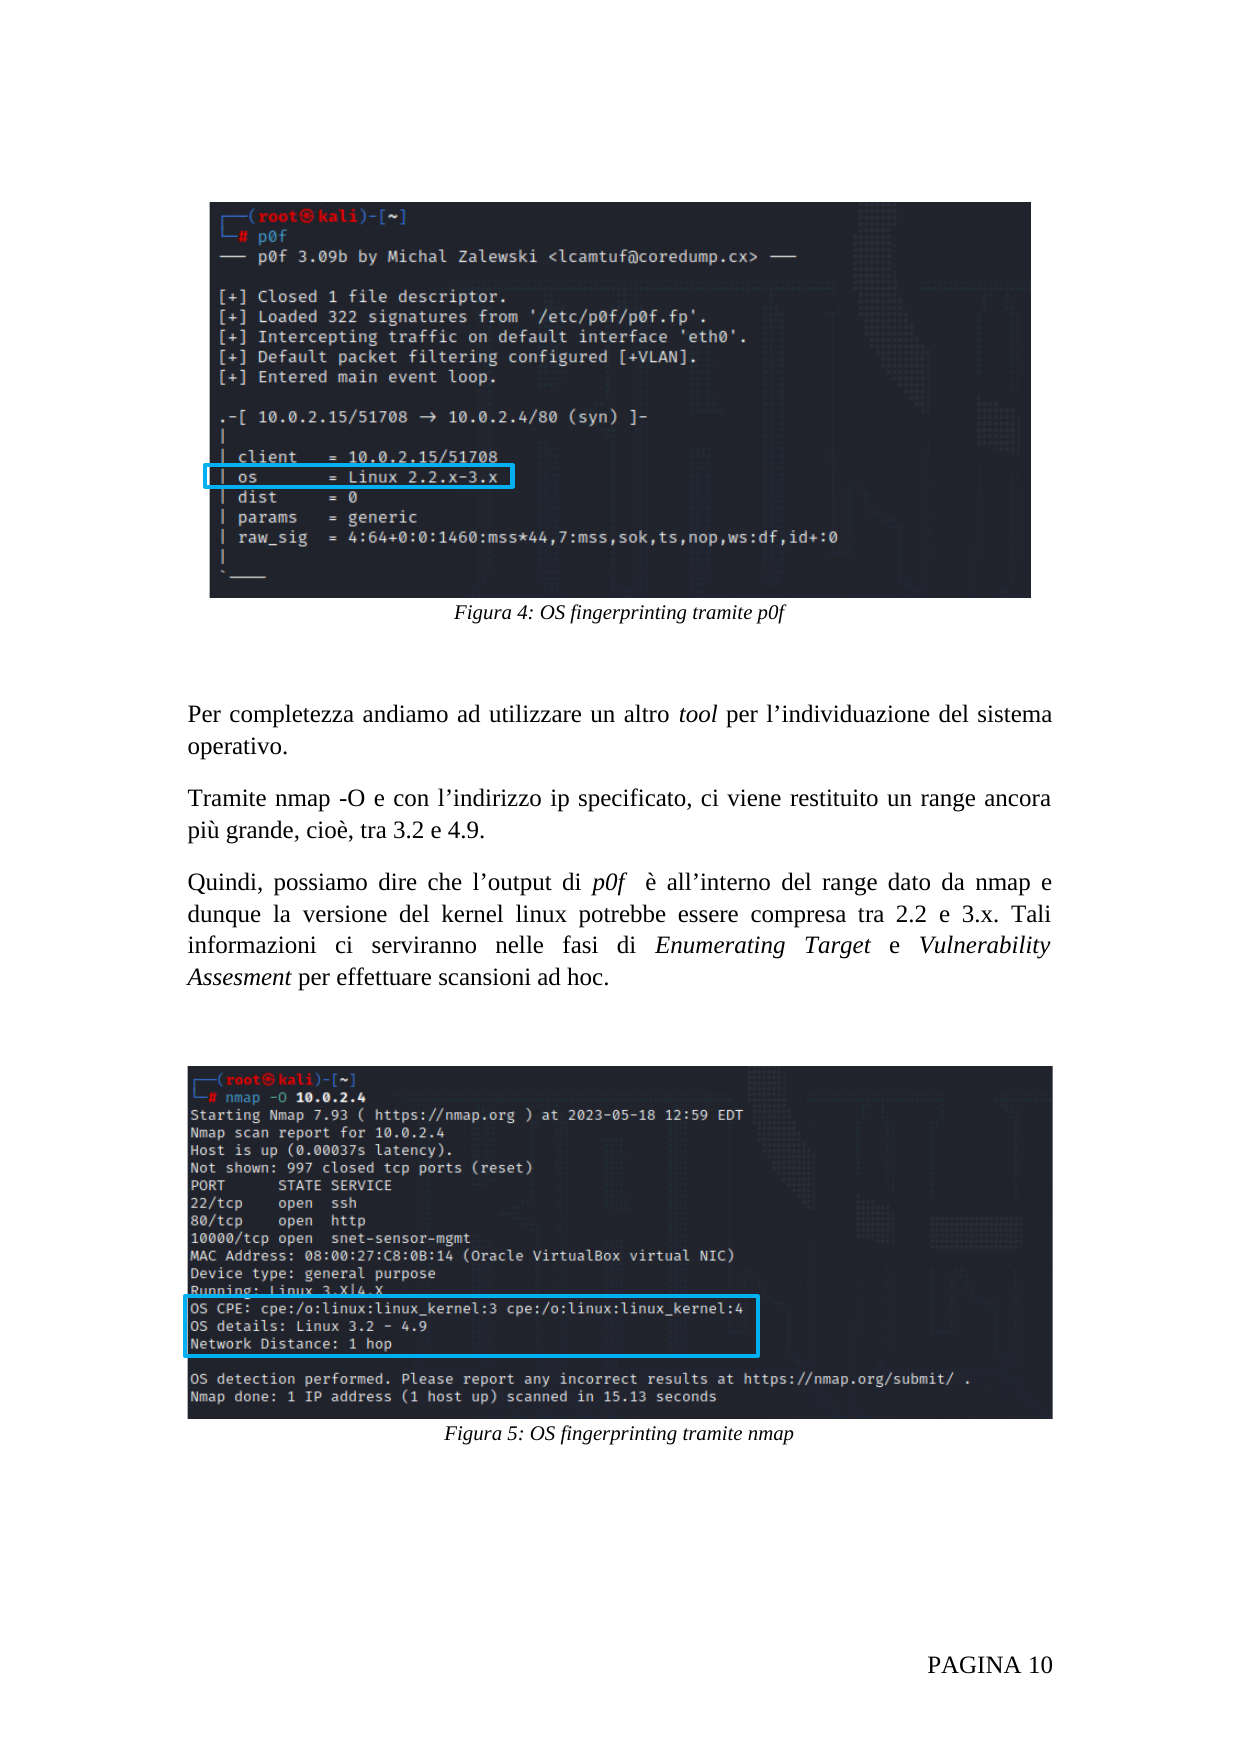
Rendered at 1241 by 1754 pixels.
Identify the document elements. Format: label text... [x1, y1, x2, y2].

text Tramite nmap -O e con l’indirizzo ip specificato, ci viene restituito un range ancora più grande, cioè, tra 3.2 e 4.9. [187, 783, 1053, 844]
picture [188, 1299, 755, 1353]
picture [187, 1066, 1053, 1419]
text Figura 5: OS fingerprinting tramite nmap [187, 1419, 1053, 1445]
text Per completezza andiamo ad utilizzare un altro tool per l’individuazione del sistema operativo. [187, 699, 1053, 760]
text Quindi, possiamo dire che l’output di p0f è all’interno del range dato da nmap e dunque la versione del kernel linux potrebbe essere compresa tra 2.2 e 3.x. Tali informazioni ci serviranno nelle fasi di Enumerating Target e Vulnerability Assesment per effettuare scansioni ad hoc. [187, 867, 1053, 991]
picture [209, 468, 509, 484]
picture [209, 202, 1031, 598]
